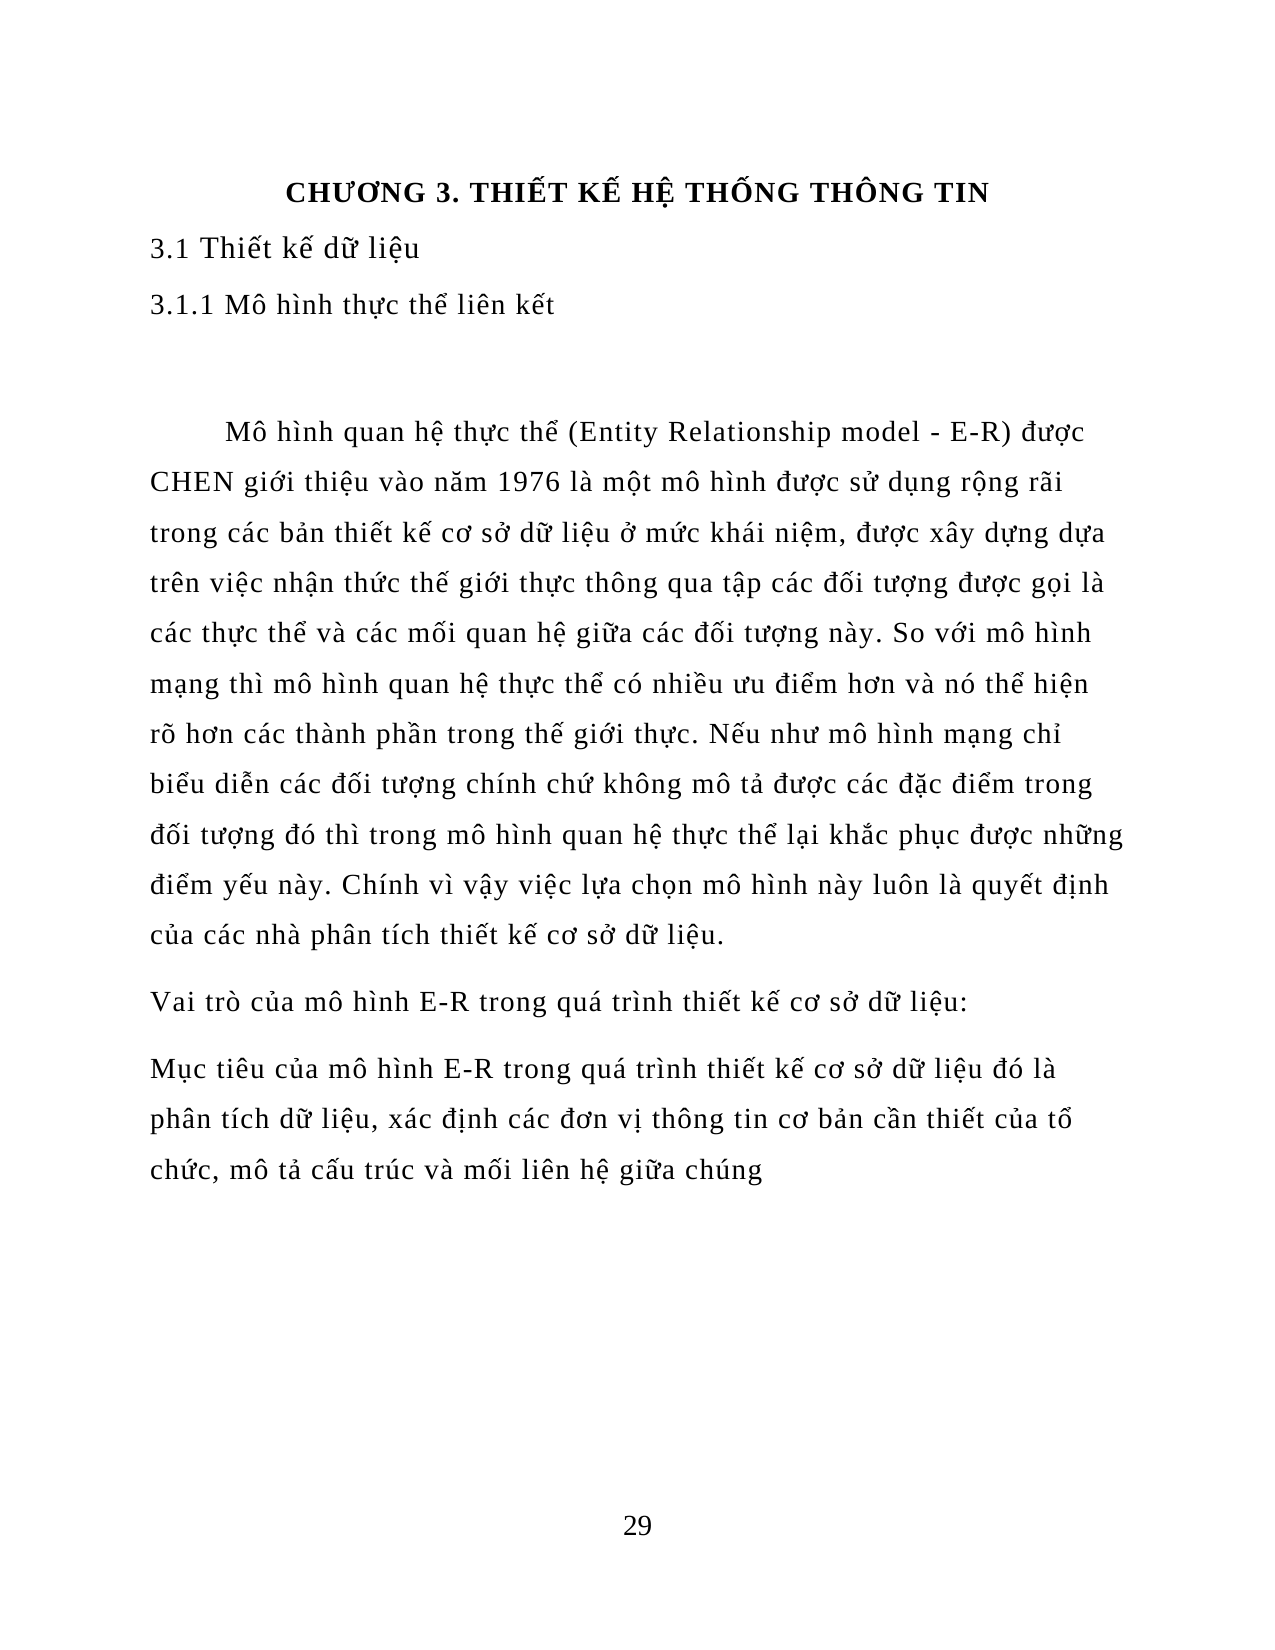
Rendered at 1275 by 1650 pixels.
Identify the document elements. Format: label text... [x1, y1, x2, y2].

subtitle CHƯƠNG 3. THIẾT KẾ HỆ THỐNG THÔNG TIN [150, 175, 1125, 208]
subtitle 3.1.1 Mô hình thực thể liên kết [150, 287, 1125, 321]
subtitle 3.1 Thiết kế dữ liệu [150, 229, 1125, 265]
text Mô hình quan hệ thực thể (Entity Relationship model - E-R) được CHEN giới thiệu vào năm 1976 là một mô hình được sử dụng rộng rãi trong các bản thiết kế cơ sở dữ liệu ở mức khái niệm, được xây dựng dựa trên việc nhận thức thế giới thực thông qua tập các đối tượng được gọi là các thực thể và các mối quan hệ giữa các đối tượng này. So với mô hình mạng thì mô hình quan hệ thực thể có nhiều ưu điểm hơn và nó thể hiện rõ hơn các thành phần trong thế giới thực. Nếu như mô hình mạng chỉ biểu diễn các đối tượng chính chứ không mô tả được các đặc điểm trong đối tượng đó thì trong mô hình quan hệ thực thể lại khắc phục được những điểm yếu này. Chính vì vậy việc lựa chọn mô hình này luôn là quyết định của các nhà phân tích thiết kế cơ sở dữ liệu. [150, 414, 1125, 951]
text Vai trò của mô hình E-R trong quá trình thiết kế cơ sở dữ liệu: [150, 984, 1125, 1018]
text Mục tiêu của mô hình E-R trong quá trình thiết kế cơ sở dữ liệu đó là phân tích dữ liệu, xác định các đơn vị thông tin cơ bản cần thiết của tổ chức, mô tả cấu trúc và mối liên hệ giữa chúng [150, 1051, 1125, 1186]
